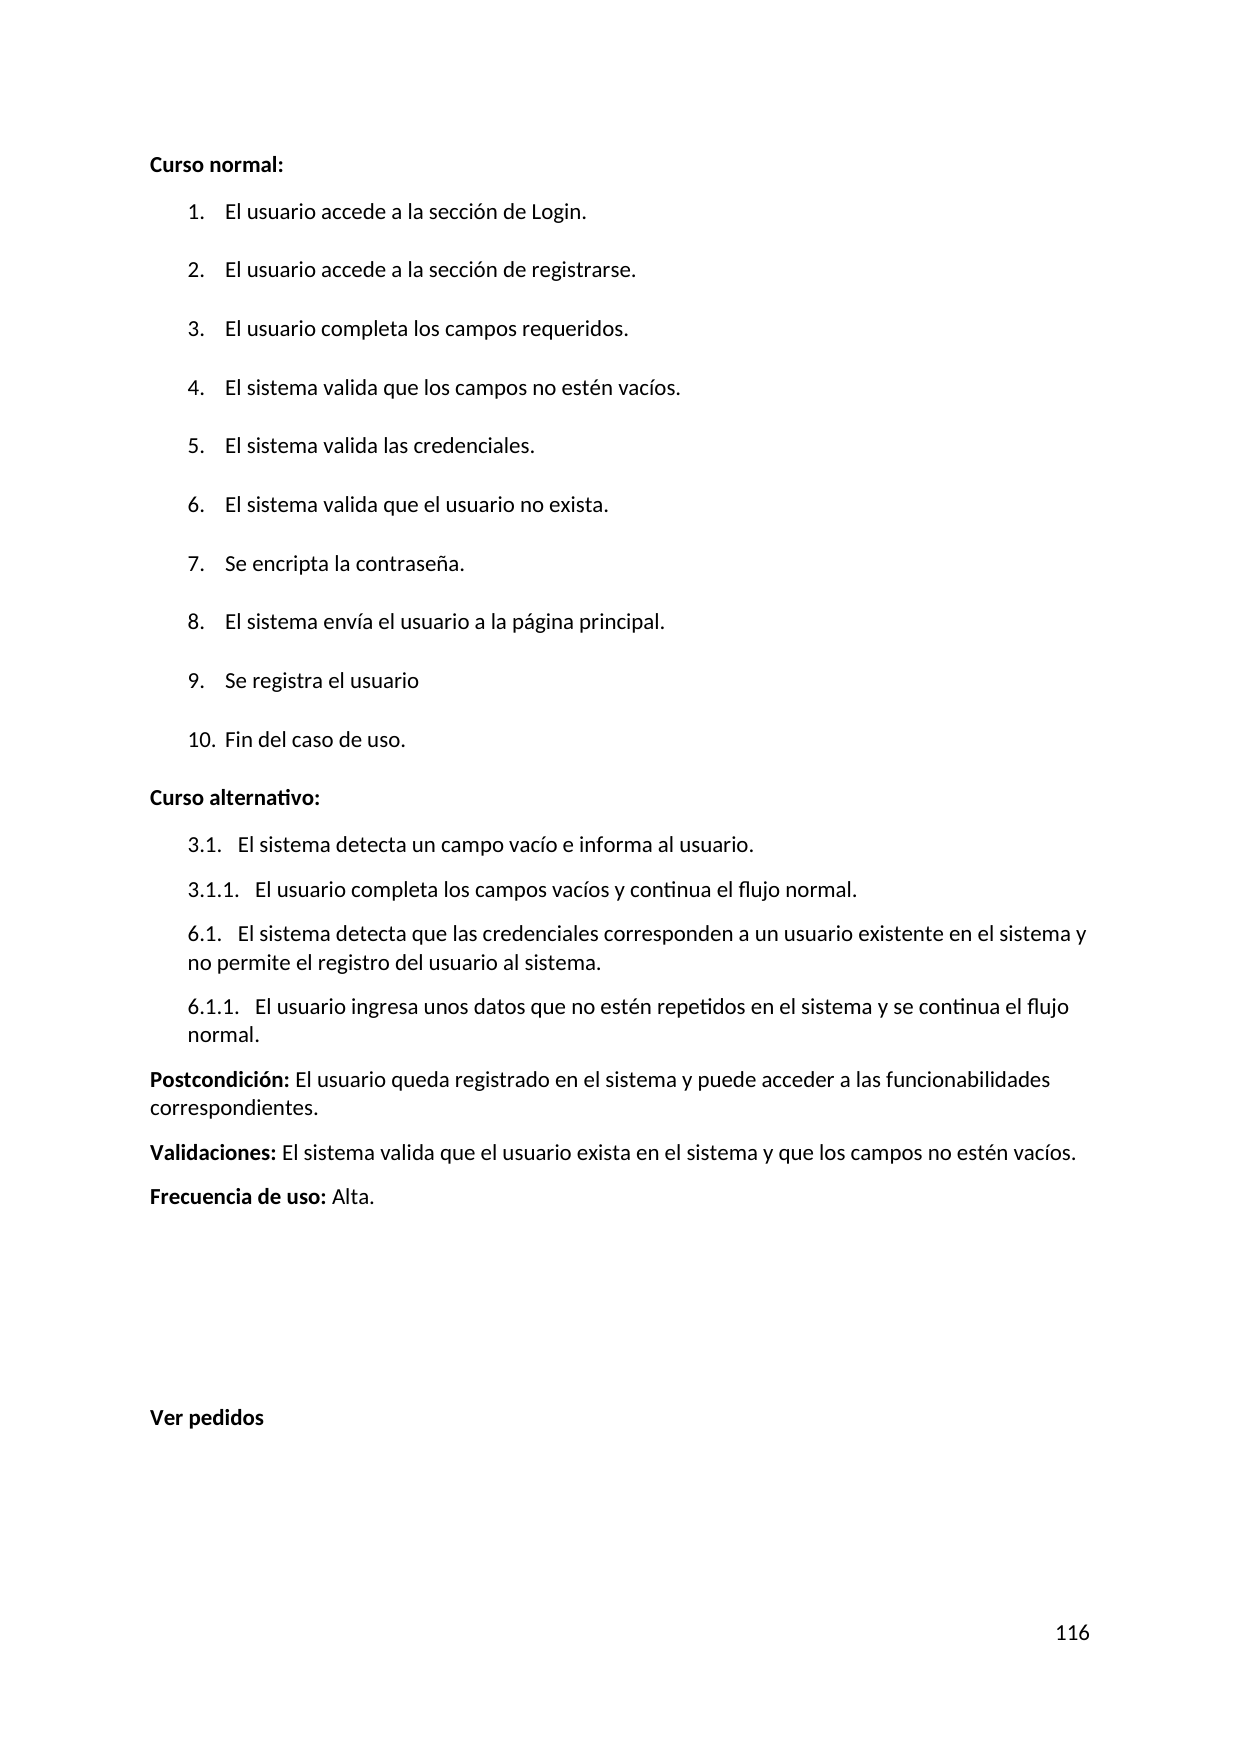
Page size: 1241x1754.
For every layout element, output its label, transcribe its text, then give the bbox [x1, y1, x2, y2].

list El sistema valida las credenciales. [187, 431, 1090, 459]
list El sistema envía el usuario a la página principal. [187, 607, 1090, 635]
list El sistema valida que el usuario no exista. [187, 490, 1090, 518]
text 6.1. El sistema detecta que las credenciales corresponden a un usuario existente en el sistema y no permite el registro del usuario al sistema. [187, 919, 1090, 976]
text Curso alternativo: [150, 783, 1090, 811]
list Fin del caso de uso. [187, 725, 1090, 753]
text Postcondición: El usuario queda registrado en el sistema y puede acceder a las funcionabilidades correspondientes. [150, 1065, 1090, 1121]
list El usuario accede a la sección de Login. [187, 197, 1090, 225]
text 6.1.1. El usuario ingresa unos datos que no estén repetidos en el sistema y se continua el flujo normal. [187, 992, 1090, 1048]
list Se encripta la contraseña. [187, 549, 1090, 577]
text 3.1.1. El usuario completa los campos vacíos y continua el flujo normal. [187, 875, 1090, 903]
text Ver pedidos [150, 1403, 1090, 1431]
list Se registra el usuario [187, 666, 1090, 694]
text Frecuencia de uso: Alta. [150, 1182, 1090, 1210]
list El usuario accede a la sección de registrarse. [187, 256, 1090, 283]
list El usuario completa los campos requeridos. [187, 314, 1090, 342]
text Curso normal: [150, 150, 1090, 178]
text 3.1. El sistema detecta un campo vacío e informa al usuario. [187, 830, 1090, 858]
list El sistema valida que los campos no estén vacíos. [187, 373, 1090, 401]
text Validaciones: El sistema valida que el usuario exista en el sistema y que los campos no estén vacíos. [150, 1138, 1090, 1166]
